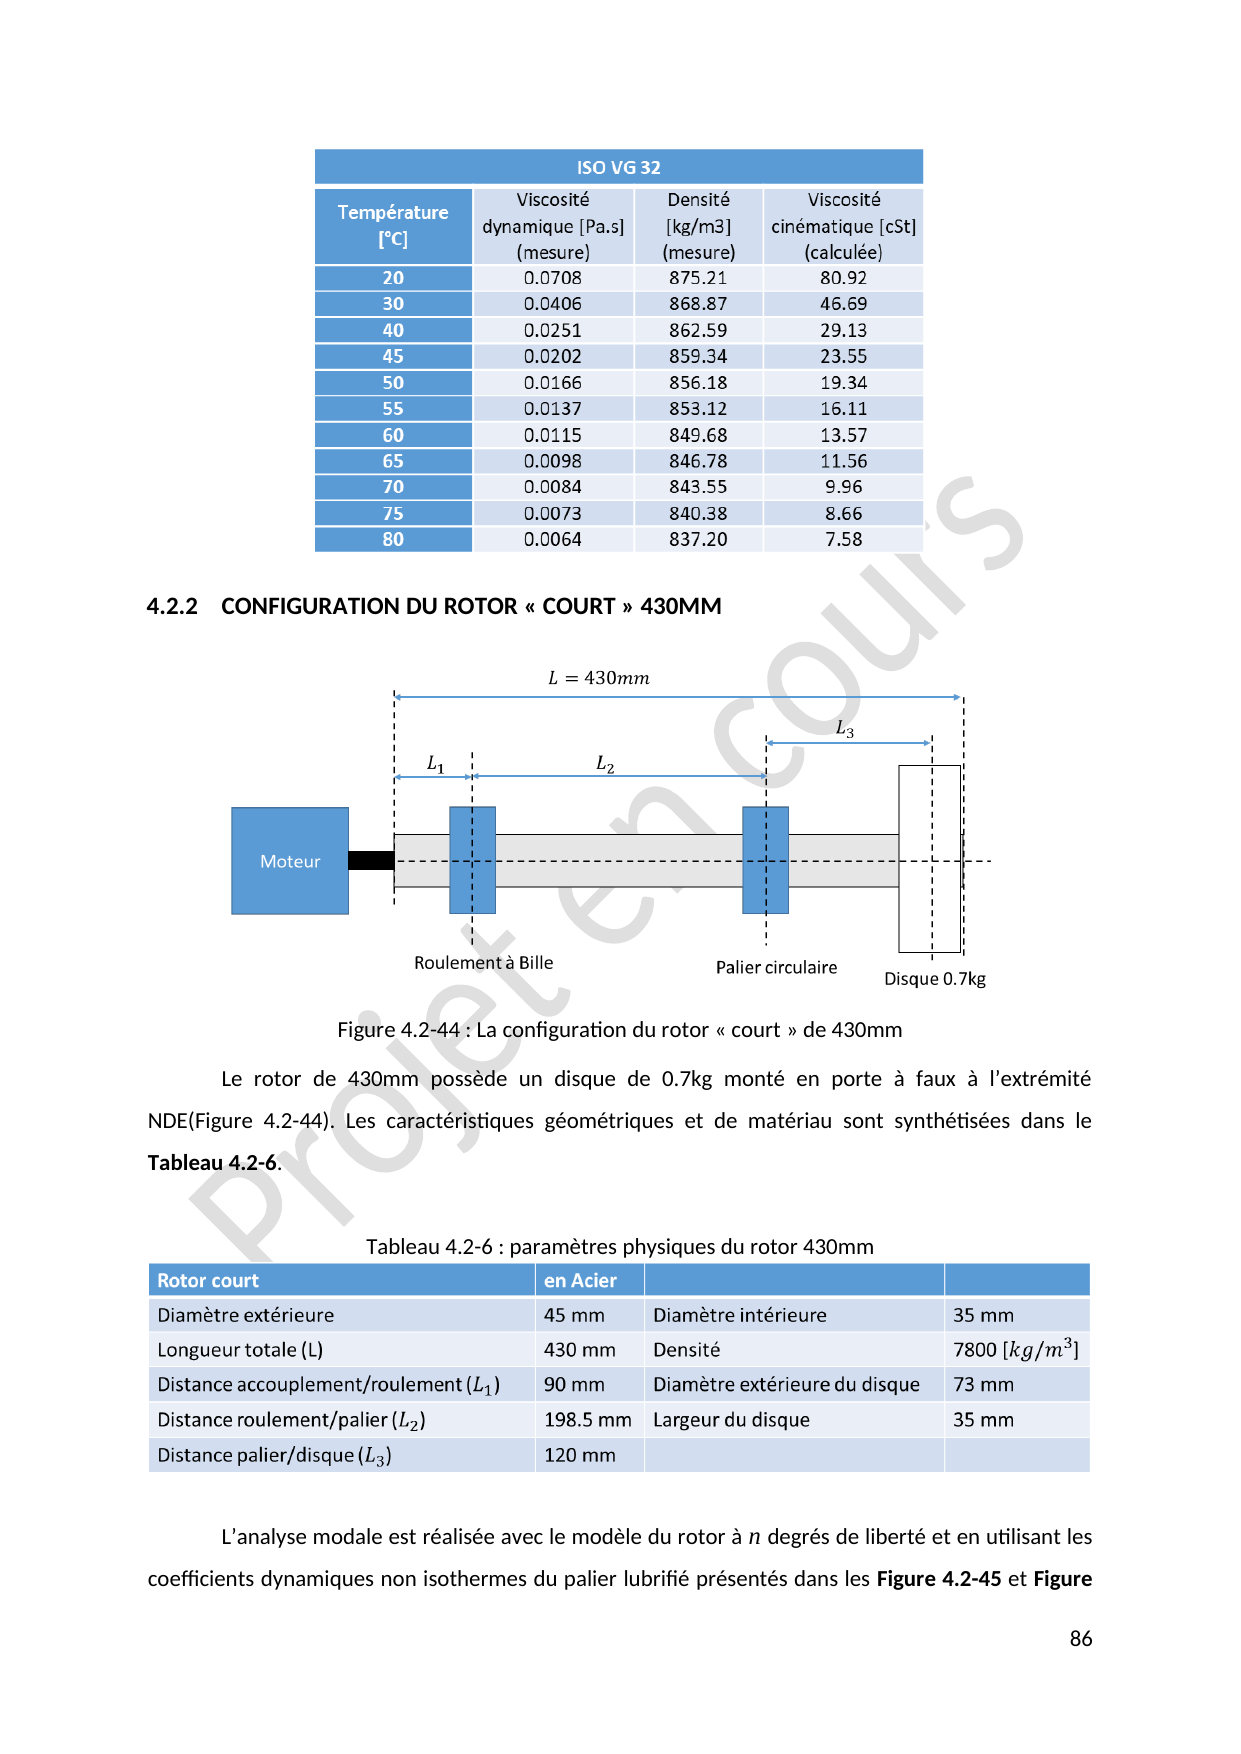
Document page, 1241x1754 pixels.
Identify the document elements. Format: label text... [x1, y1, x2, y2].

picture [231, 662, 1009, 1002]
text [148, 1522, 1093, 1592]
subtitle Configuration du rotor « court » 430mm [146, 590, 1093, 621]
picture [312, 147, 928, 564]
picture [147, 1260, 1093, 1481]
